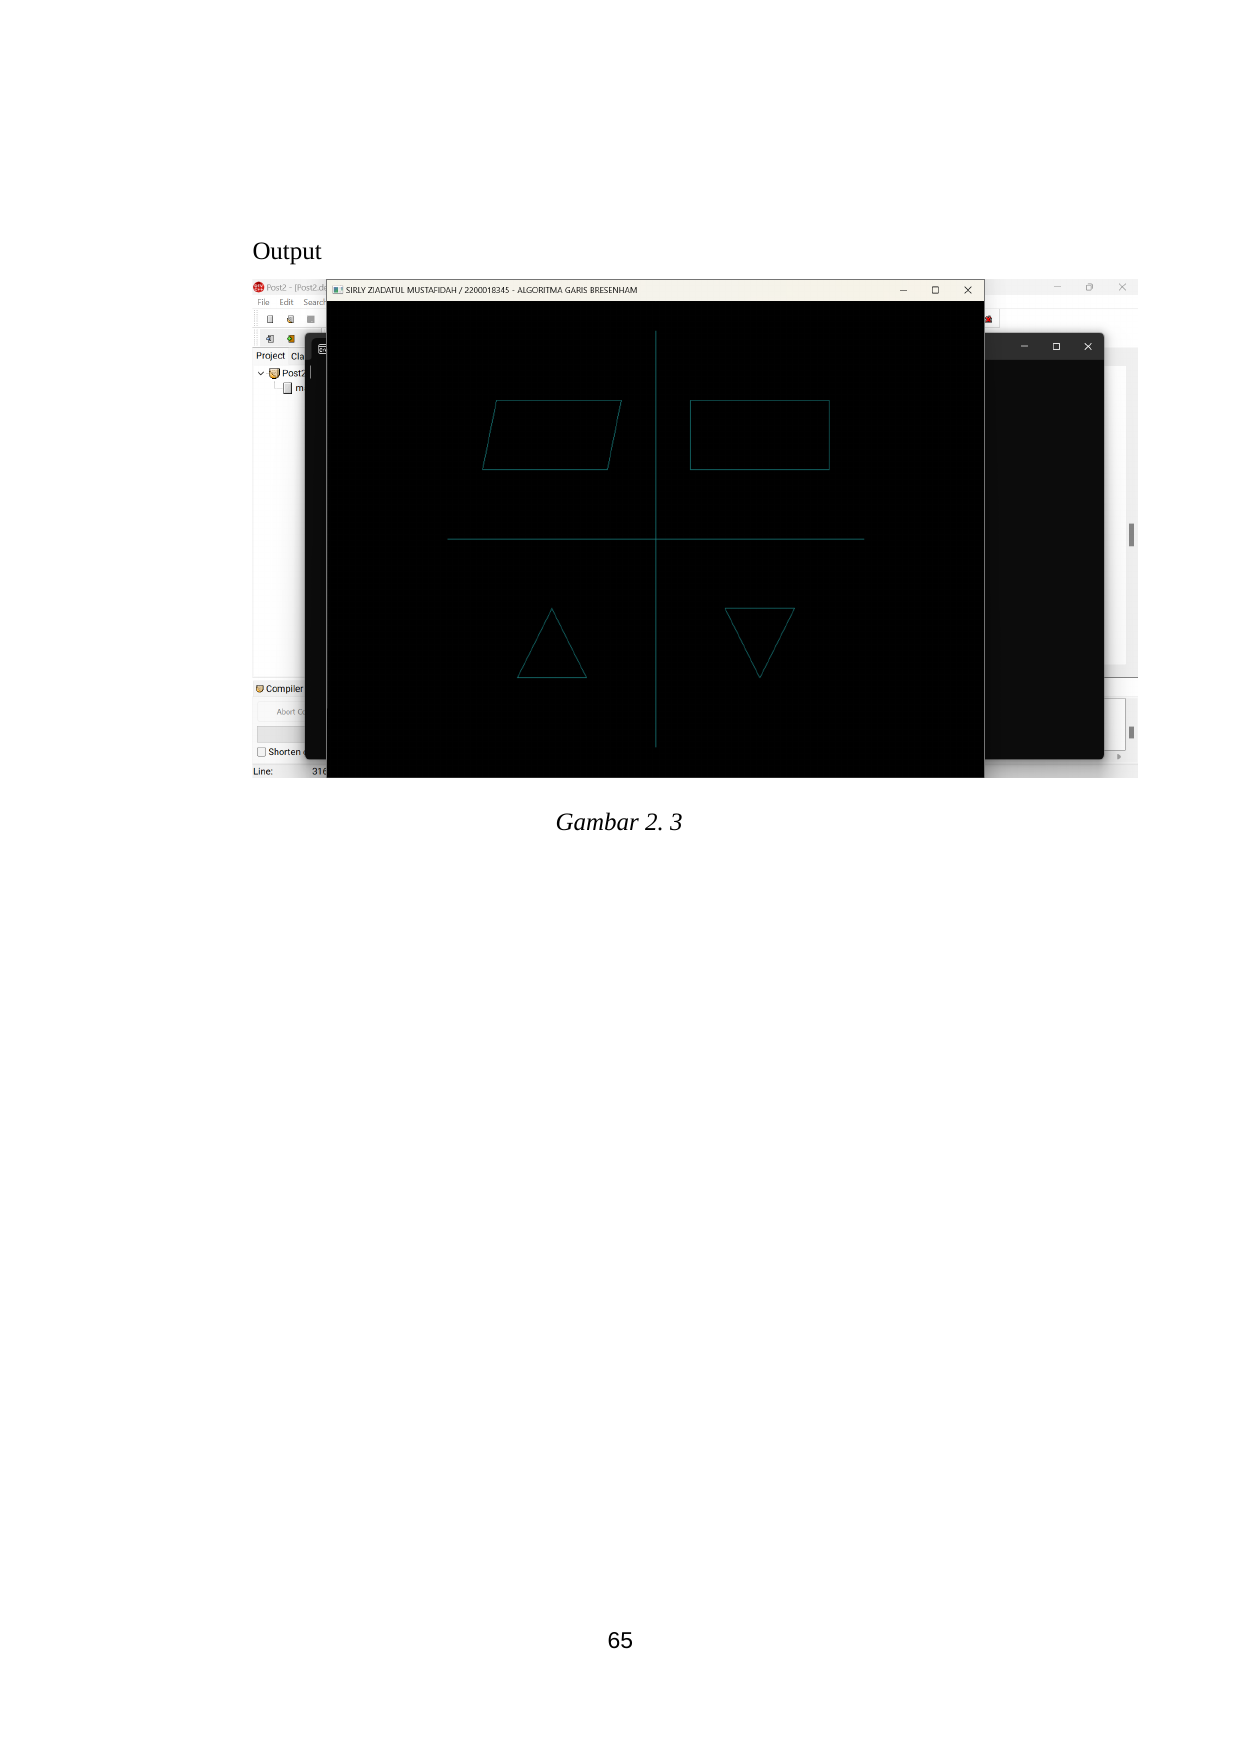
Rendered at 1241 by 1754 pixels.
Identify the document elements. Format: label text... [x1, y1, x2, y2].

list Output [252, 236, 1063, 265]
text Gambar 2. 3 [177, 807, 1063, 836]
picture [252, 279, 1138, 778]
